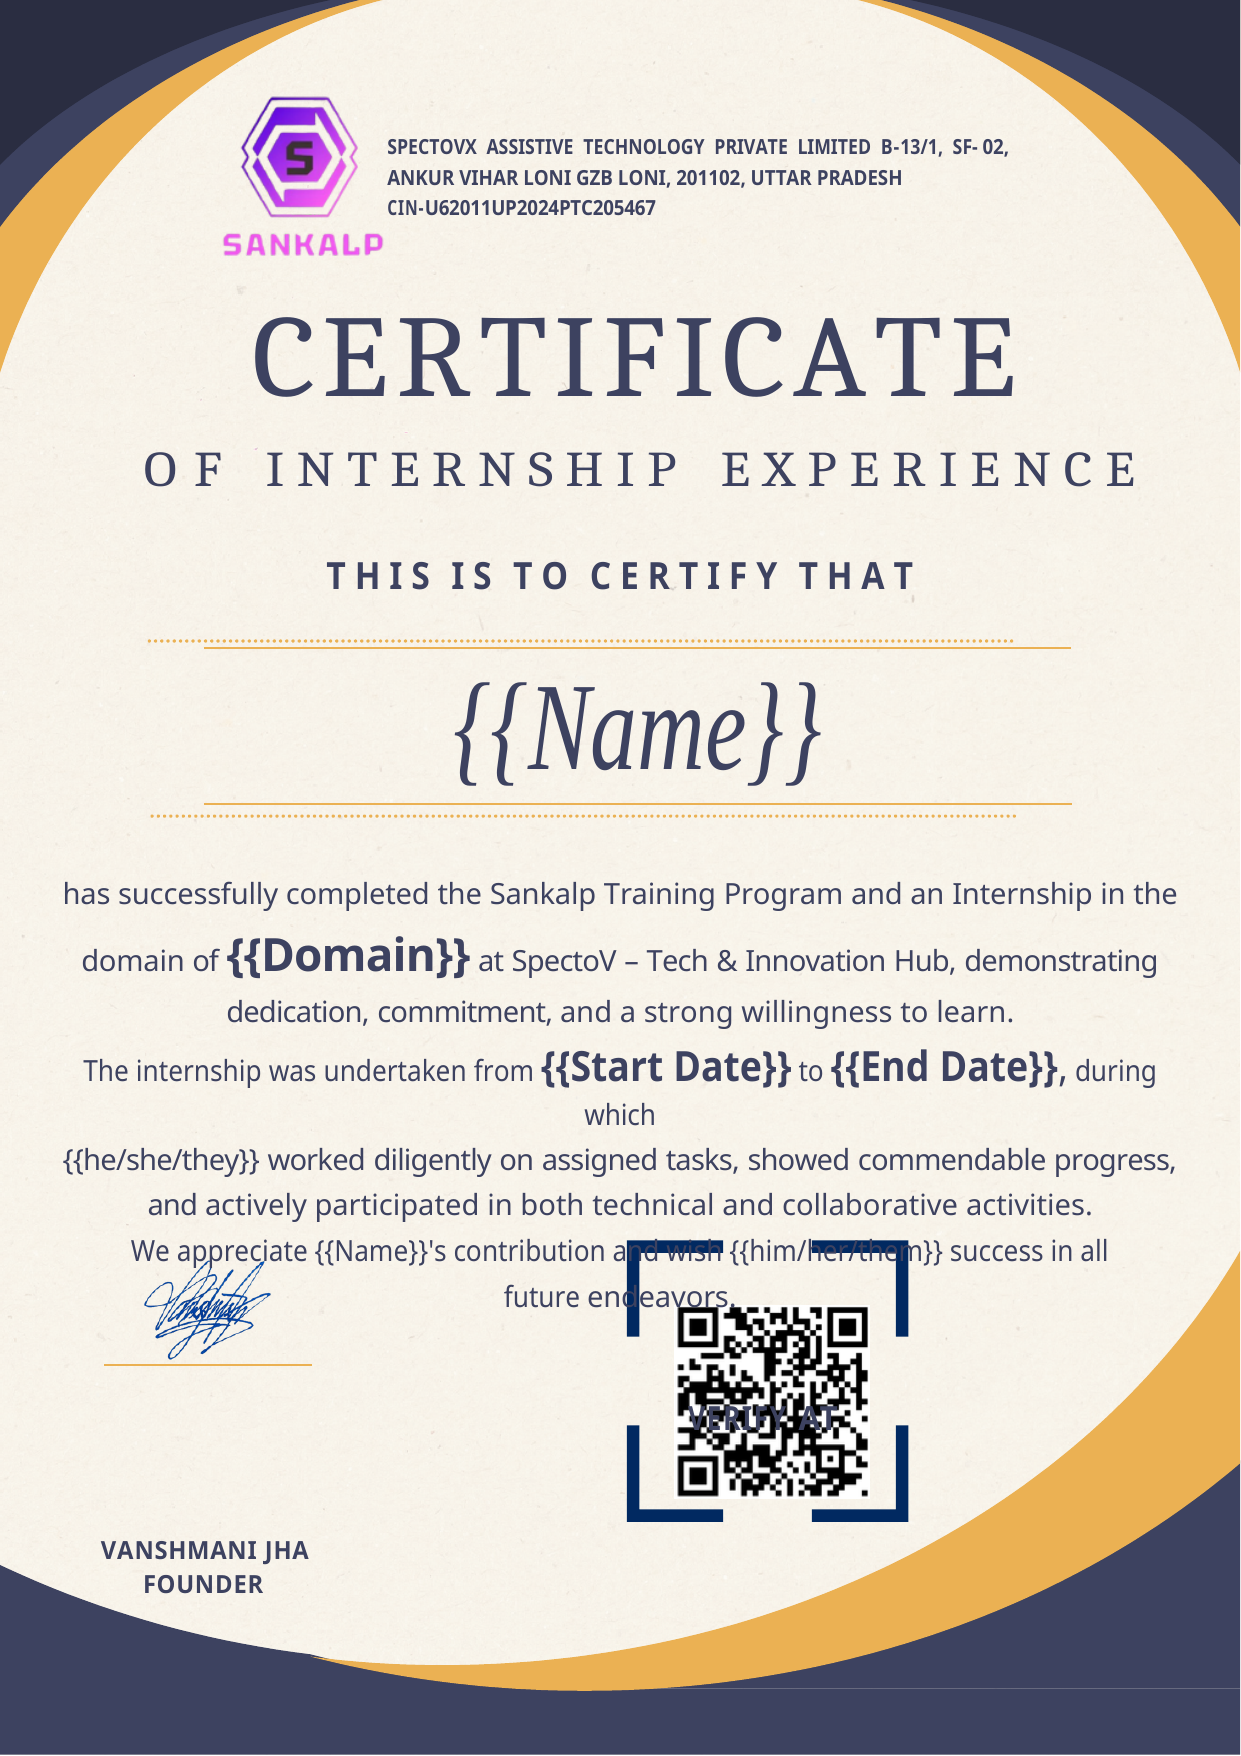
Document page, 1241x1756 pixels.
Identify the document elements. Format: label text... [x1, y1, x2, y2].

text ISSUED DATE : [122, 1676, 1181, 1715]
text SPECTOVX ASSISTIVE TECHNOLOGY PRIVATE LIMITED B-13/1, SF- 02, ANKUR VIHAR LONI GZB LONI, 201102, UTTAR PRADESH [387, 132, 1047, 192]
text CERTIFICATE [88, 291, 1181, 425]
text has successfully completed the Sankalp Training Program and an Internship in the domain of {{Domain}} at SpectoV – Tech & Innovation Hub, demonstrating dedication, commitment, and a strong willingness to learn. [59, 874, 1181, 1031]
text VERIFY AT [688, 1395, 1181, 1440]
title {{Name}} [94, 653, 1181, 796]
text {{he/she/they}} worked diligently on assigned tasks, showed commendable progress, and actively participated in both technical and collaborative activities. [59, 1139, 1181, 1224]
picture [0, 0, 1241, 1590]
text We appreciate {{Name}}'s contribution and wish {{him/her/them}} success in all future endeavors. [101, 1231, 1139, 1316]
text CIN-U62011UP2024PTC205467 [387, 195, 1181, 220]
picture [90, 1601, 802, 1665]
text FOUNDER [59, 1567, 1181, 1601]
text VANSHMANI JHA [59, 1533, 1181, 1567]
text T H I S I S T O C E R T I F Y T H A T [59, 550, 1181, 601]
text O F I N T E R N S H I P E X P E R I E N C E [98, 441, 1181, 499]
text The internship was undertaken from {{Start Date}} to {{End Date}}, during which [59, 1037, 1181, 1133]
